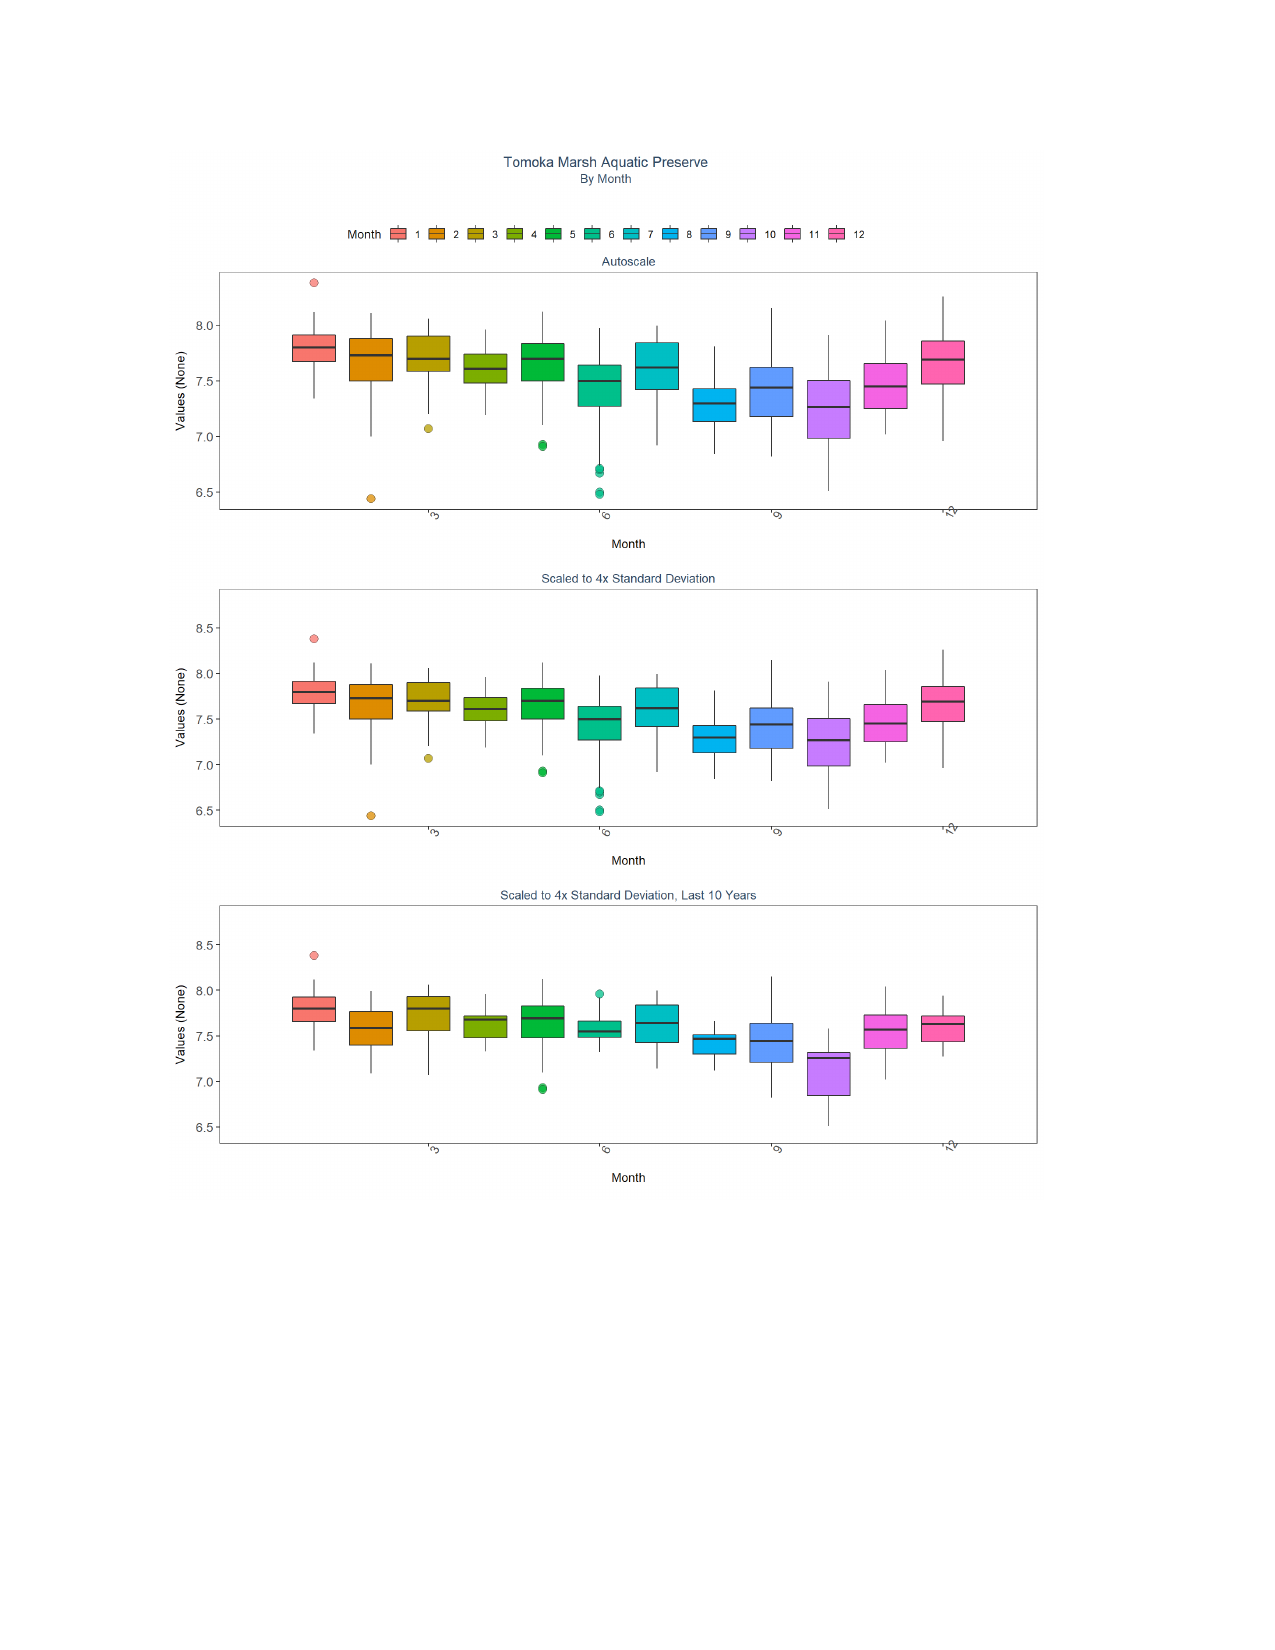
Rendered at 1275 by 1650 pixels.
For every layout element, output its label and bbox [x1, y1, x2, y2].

picture [168, 150, 1044, 1200]
